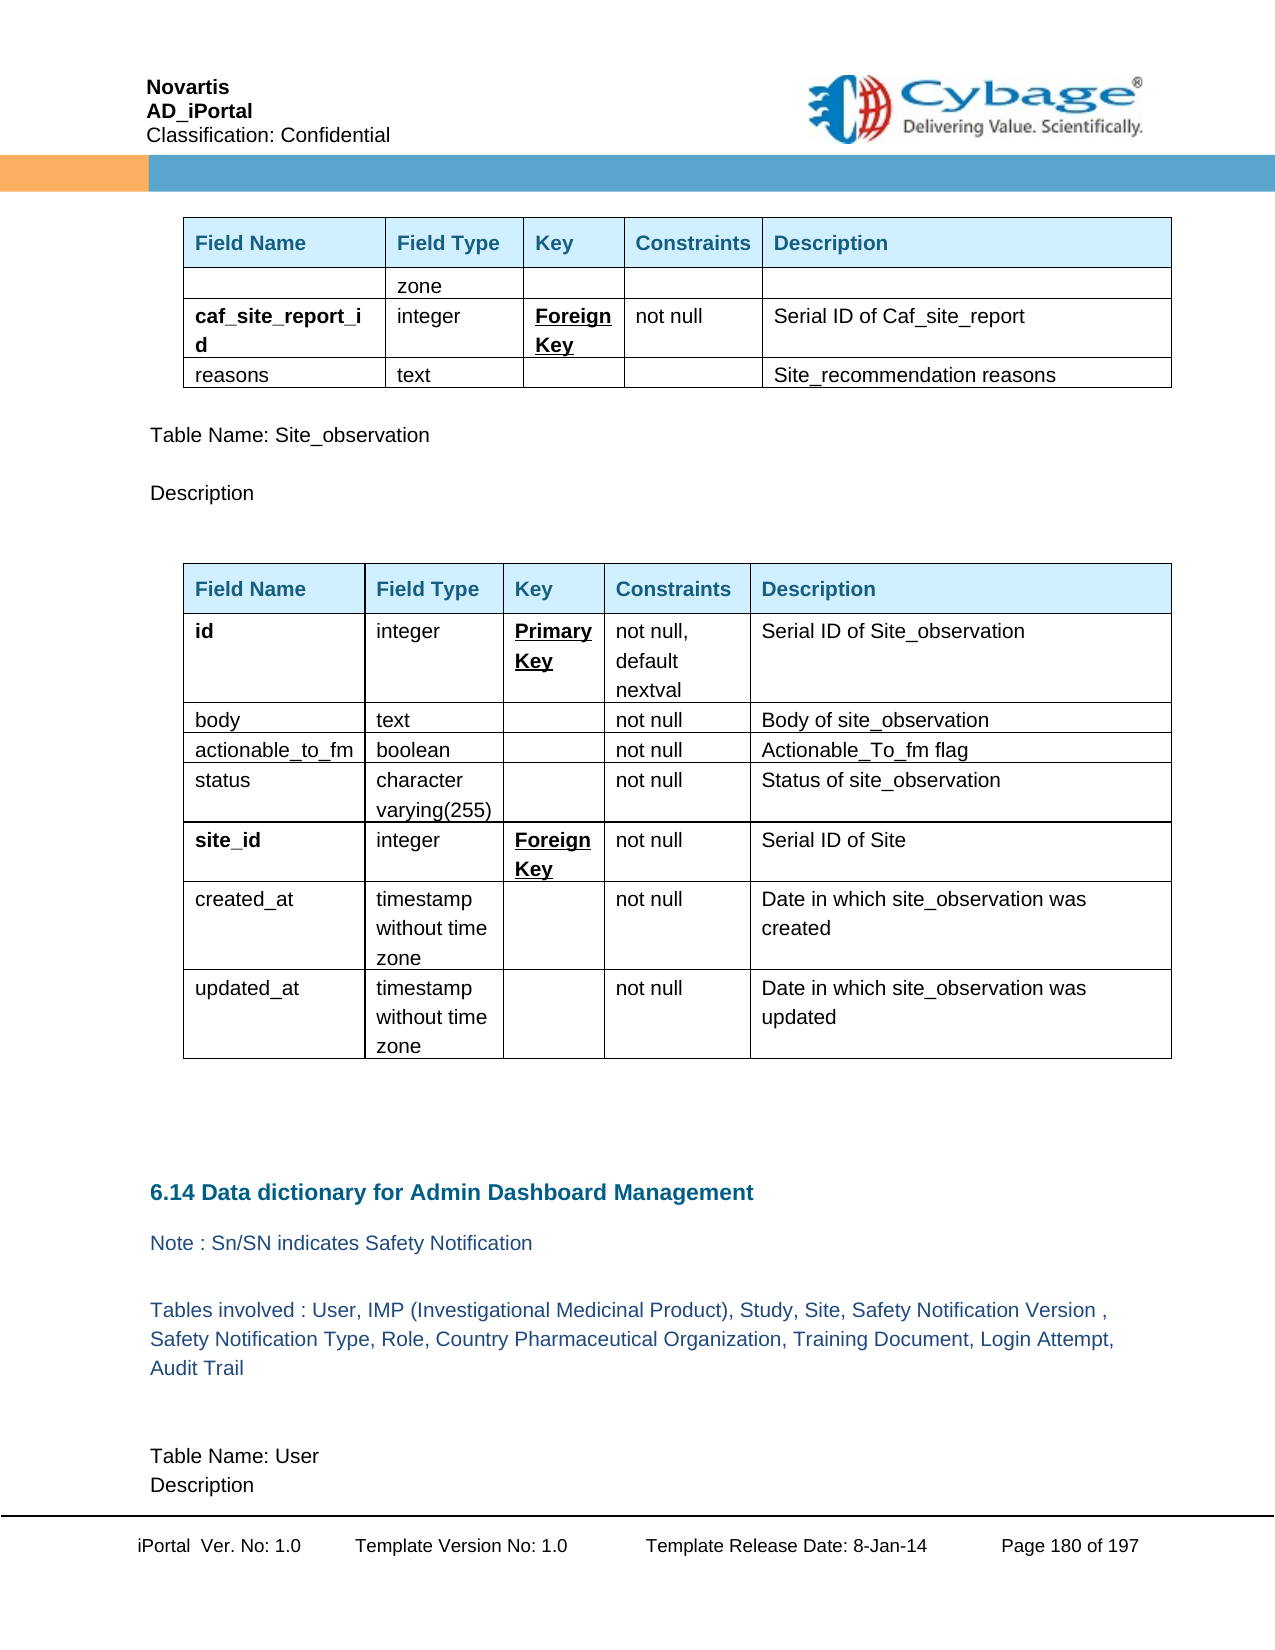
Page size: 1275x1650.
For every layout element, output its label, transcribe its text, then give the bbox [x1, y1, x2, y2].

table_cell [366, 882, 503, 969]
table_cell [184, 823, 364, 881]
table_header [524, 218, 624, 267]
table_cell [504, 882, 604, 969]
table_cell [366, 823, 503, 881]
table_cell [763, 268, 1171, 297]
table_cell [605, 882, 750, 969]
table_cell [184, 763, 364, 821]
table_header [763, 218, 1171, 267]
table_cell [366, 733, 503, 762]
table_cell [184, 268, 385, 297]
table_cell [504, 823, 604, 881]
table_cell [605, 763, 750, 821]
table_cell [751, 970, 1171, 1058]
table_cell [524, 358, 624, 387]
picture [808, 75, 1143, 144]
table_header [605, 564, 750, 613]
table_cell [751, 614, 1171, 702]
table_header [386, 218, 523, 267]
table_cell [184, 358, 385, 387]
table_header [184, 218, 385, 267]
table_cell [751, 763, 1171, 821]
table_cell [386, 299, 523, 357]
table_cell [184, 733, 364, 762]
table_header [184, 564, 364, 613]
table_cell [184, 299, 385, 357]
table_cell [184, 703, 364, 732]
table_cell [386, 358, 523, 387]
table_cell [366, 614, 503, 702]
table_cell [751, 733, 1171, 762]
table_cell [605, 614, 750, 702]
text Table Name: User [150, 1438, 1125, 1467]
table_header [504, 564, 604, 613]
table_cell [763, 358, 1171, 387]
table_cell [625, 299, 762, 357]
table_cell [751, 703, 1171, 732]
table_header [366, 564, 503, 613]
text Tables involved : User, IMP (Investigational Medicinal Product), Study, Site, Safety Notification Version , Safety Notification Type, Role, Country Pharmaceutical Organization, Training Document, Login Attempt, Audit Trail [150, 1292, 1125, 1380]
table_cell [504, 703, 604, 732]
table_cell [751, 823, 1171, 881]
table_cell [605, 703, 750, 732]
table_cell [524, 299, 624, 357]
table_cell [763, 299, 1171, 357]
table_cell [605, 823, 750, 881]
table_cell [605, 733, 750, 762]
text Description [150, 476, 1125, 505]
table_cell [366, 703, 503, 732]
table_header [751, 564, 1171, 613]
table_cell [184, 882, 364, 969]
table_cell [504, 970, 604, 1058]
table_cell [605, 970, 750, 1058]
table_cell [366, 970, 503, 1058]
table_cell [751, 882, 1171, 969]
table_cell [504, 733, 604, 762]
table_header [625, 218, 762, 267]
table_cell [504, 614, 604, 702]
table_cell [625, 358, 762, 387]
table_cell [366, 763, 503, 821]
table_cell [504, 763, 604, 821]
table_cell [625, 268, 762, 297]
subtitle Data dictionary for Admin Dashboard Management [150, 1176, 1125, 1205]
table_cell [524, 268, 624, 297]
text Description [150, 1467, 1125, 1497]
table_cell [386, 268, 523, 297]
text Note : Sn/SN indicates Safety Notification [150, 1226, 1125, 1255]
text Table Name: Site_observation [150, 417, 1125, 446]
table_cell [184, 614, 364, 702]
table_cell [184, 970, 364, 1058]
